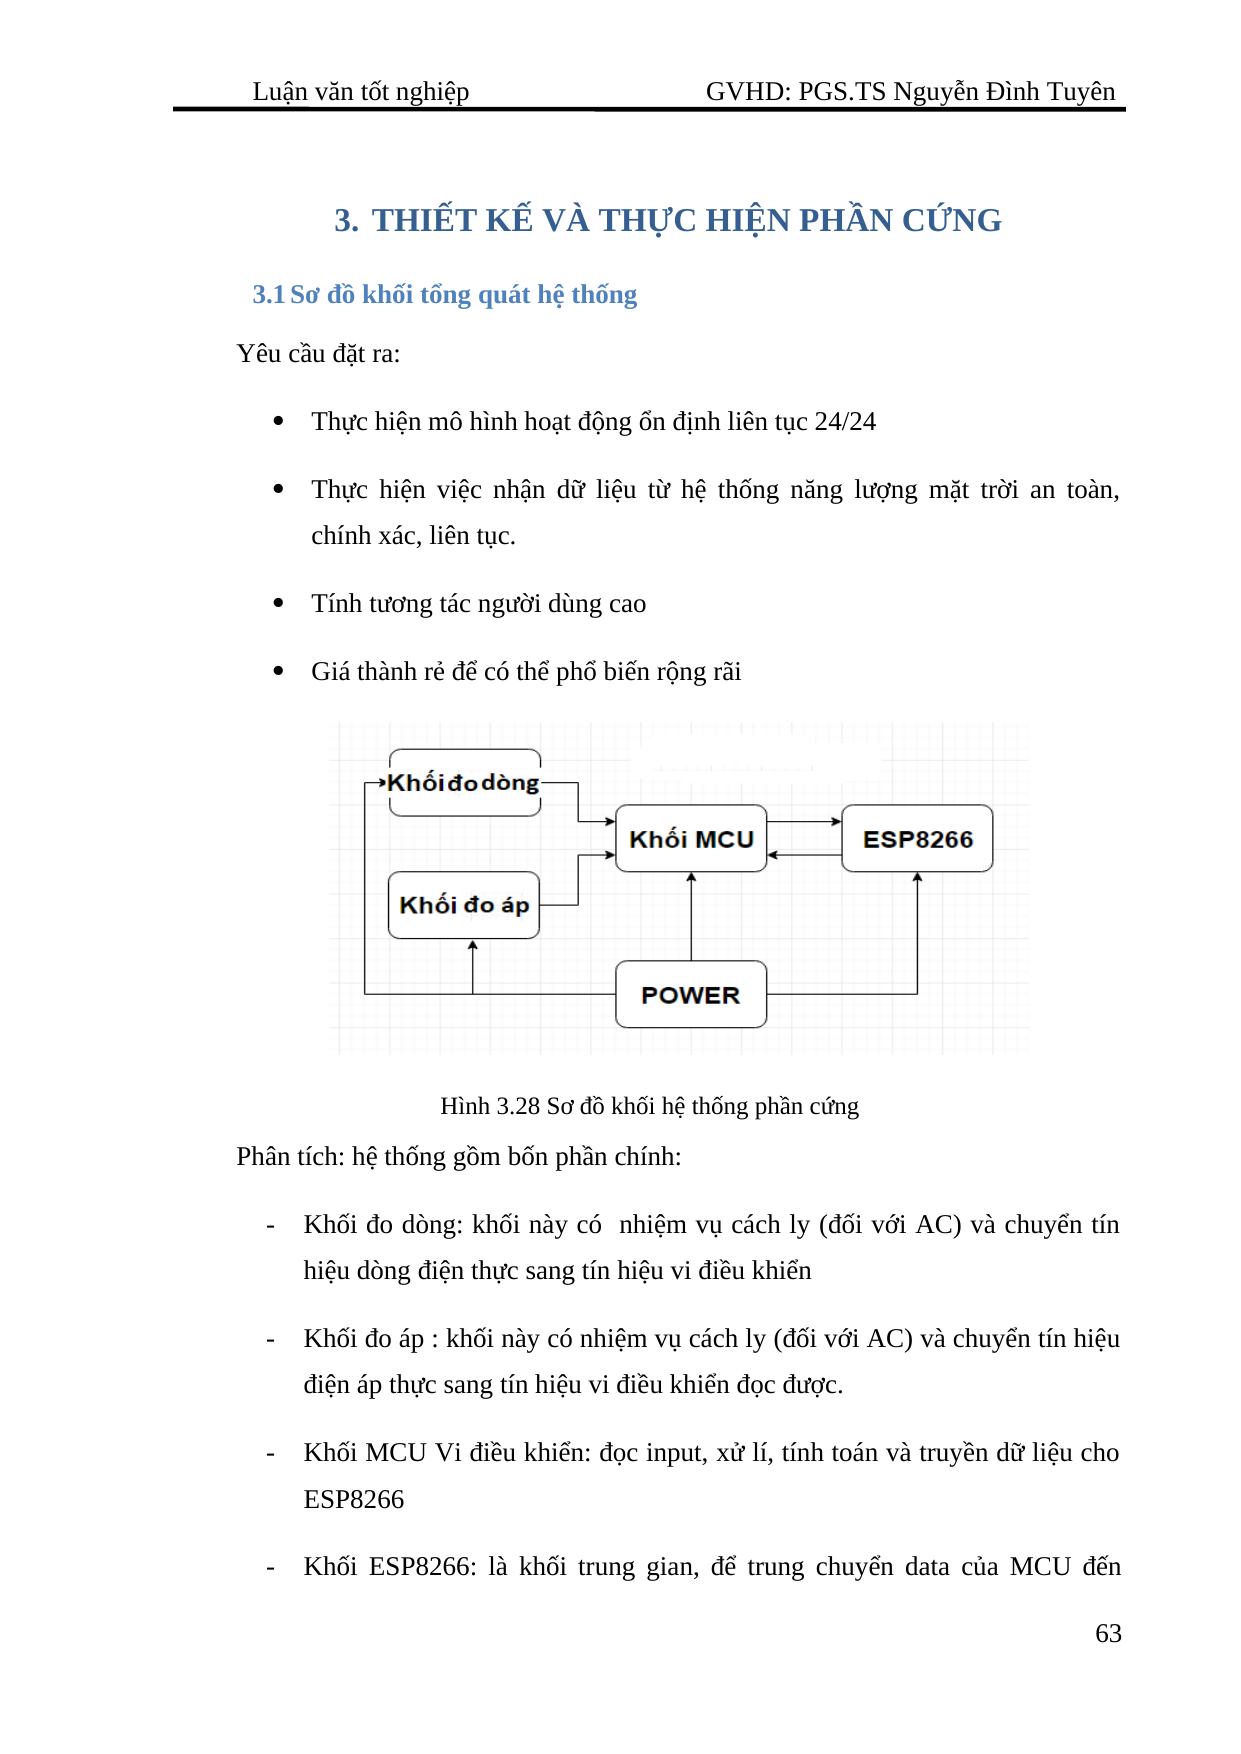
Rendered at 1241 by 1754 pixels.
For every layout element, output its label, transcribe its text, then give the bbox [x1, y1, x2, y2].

list Khối đo áp : khối này có nhiệm vụ cách ly (đối với AC) và chuyển tín hiệu điện áp thực sang tín hiệu vi điều khiển đọc được. [266, 1322, 1122, 1400]
picture [329, 722, 1030, 1055]
list Khối MCU Vi điều khiển: đọc input, xử lí, tính toán và truyền dữ liệu cho ESP8266 [266, 1436, 1122, 1514]
text Yêu cầu đặt ra: [177, 337, 1122, 369]
subtitle Sơ đồ khối tổng quát hệ thống [252, 278, 1122, 309]
list Giá thành rẻ để có thể phổ biến rộng rãi [274, 655, 1122, 686]
list Thực hiện việc nhận dữ liệu từ hệ thống năng lượng mặt trời an toàn, chính xác, liên tục. [274, 473, 1122, 551]
list Thực hiện mô hình hoạt động ổn định liên tục 24/24 [274, 405, 1122, 436]
text Phân tích: hệ thống gồm bốn phần chính: [177, 1140, 1122, 1171]
list Tính tương tác người dùng cao [274, 587, 1122, 618]
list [266, 1550, 1122, 1581]
list Khối đo dòng: khối này có nhiệm vụ cách ly (đối với AC) và chuyển tín hiệu dòng điện thực sang tín hiệu vi điều khiển [266, 1208, 1122, 1286]
subtitle THIẾT KẾ VÀ THỰC HIỆN PHẦN CỨNG [215, 200, 1122, 238]
